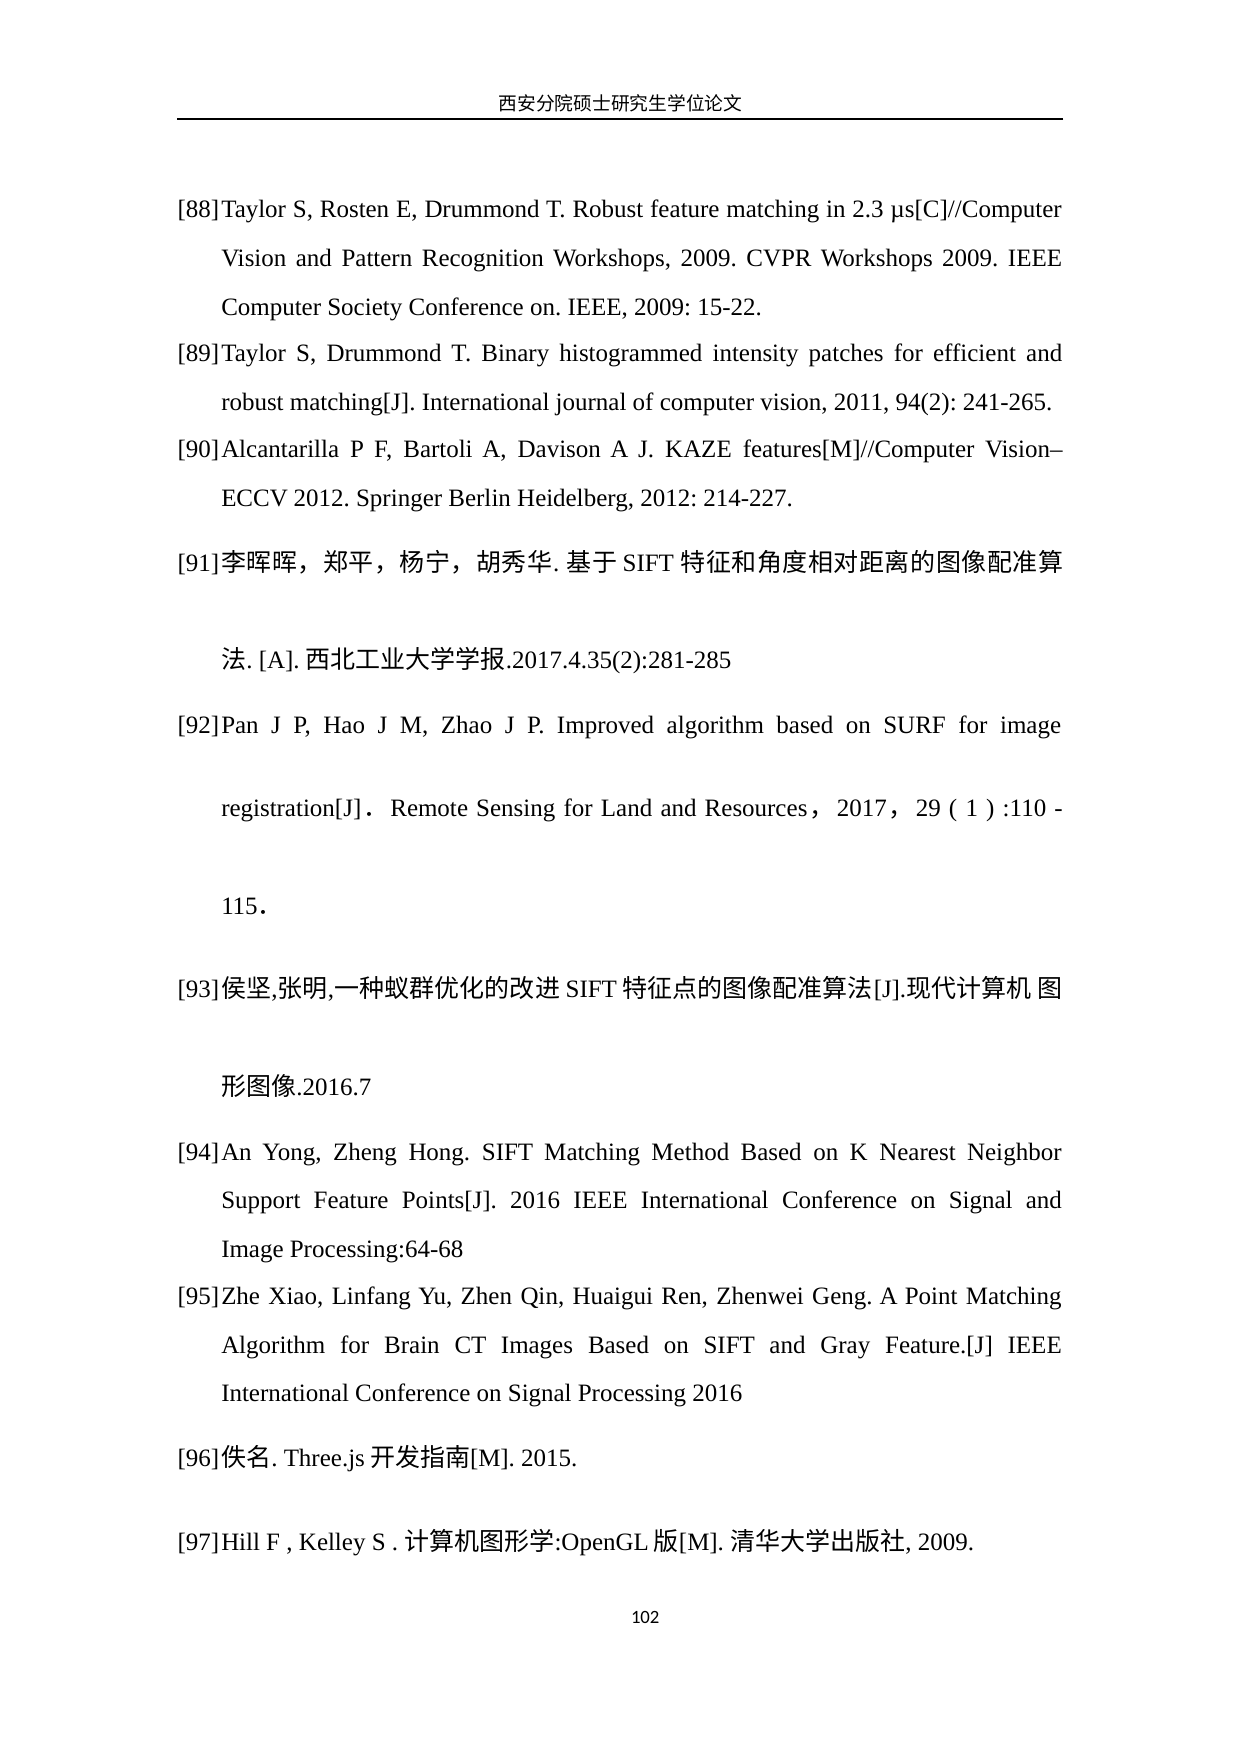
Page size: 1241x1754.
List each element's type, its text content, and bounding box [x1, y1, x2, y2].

list Zhe Xiao, Linfang Yu, Zhen Qin, Huaigui Ren, Zhenwei Geng. A Point Matching Algorithm for Brain CT Images Based on SIFT and Gray Feature.[J] IEEE International Conference on Signal Processing 2016 [177, 1279, 1063, 1409]
list Pan J P, Hao J M, Zhao J P. Improved algorithm based on SURF for image registration[J]．Remote Sensing for Land and Resources，2017，29 ( 1 ) :110 -115． [177, 708, 1063, 936]
list Taylor S, Drummond T. Binary histogrammed intensity patches for efficient and robust matching[J]. International journal of computer vision, 2011, 94(2): 241-265. [177, 337, 1063, 418]
list 李晖晖，郑平，杨宁，胡秀华. 基于SIFT 特征和角度相对距离的图像配准算法. [A]. 西北工业大学学报.2017.4.35(2):281-285 [177, 528, 1063, 690]
list An Yong, Zheng Hong. SIFT Matching Method Based on K Nearest Neighbor Support Feature Points[J]. 2016 IEEE International Conference on Signal and Image Processing:64-68 [177, 1135, 1063, 1265]
list 佚名. Three.js开发指南[M]. 2015. [177, 1423, 1063, 1488]
list Taylor S, Rosten E, Drummond T. Robust feature matching in 2.3 µs[C]//Computer Vision and Pattern Recognition Workshops, 2009. CVPR Workshops 2009. IEEE Computer Society Conference on. IEEE, 2009: 15-22. [177, 192, 1063, 322]
list Hill F , Kelley S . 计算机图形学:OpenGL版[M]. 清华大学出版社, 2009. [177, 1507, 1063, 1572]
list Alcantarilla P F, Bartoli A, Davison A J. KAZE features[M]//Computer Vision–ECCV 2012. Springer Berlin Heidelberg, 2012: 214-227. [177, 432, 1063, 513]
list 侯坚,张明,一种蚁群优化的改进SIFT特征点的图像配准算法[J].现代计算机 图形图像.2016.7 [177, 954, 1063, 1117]
